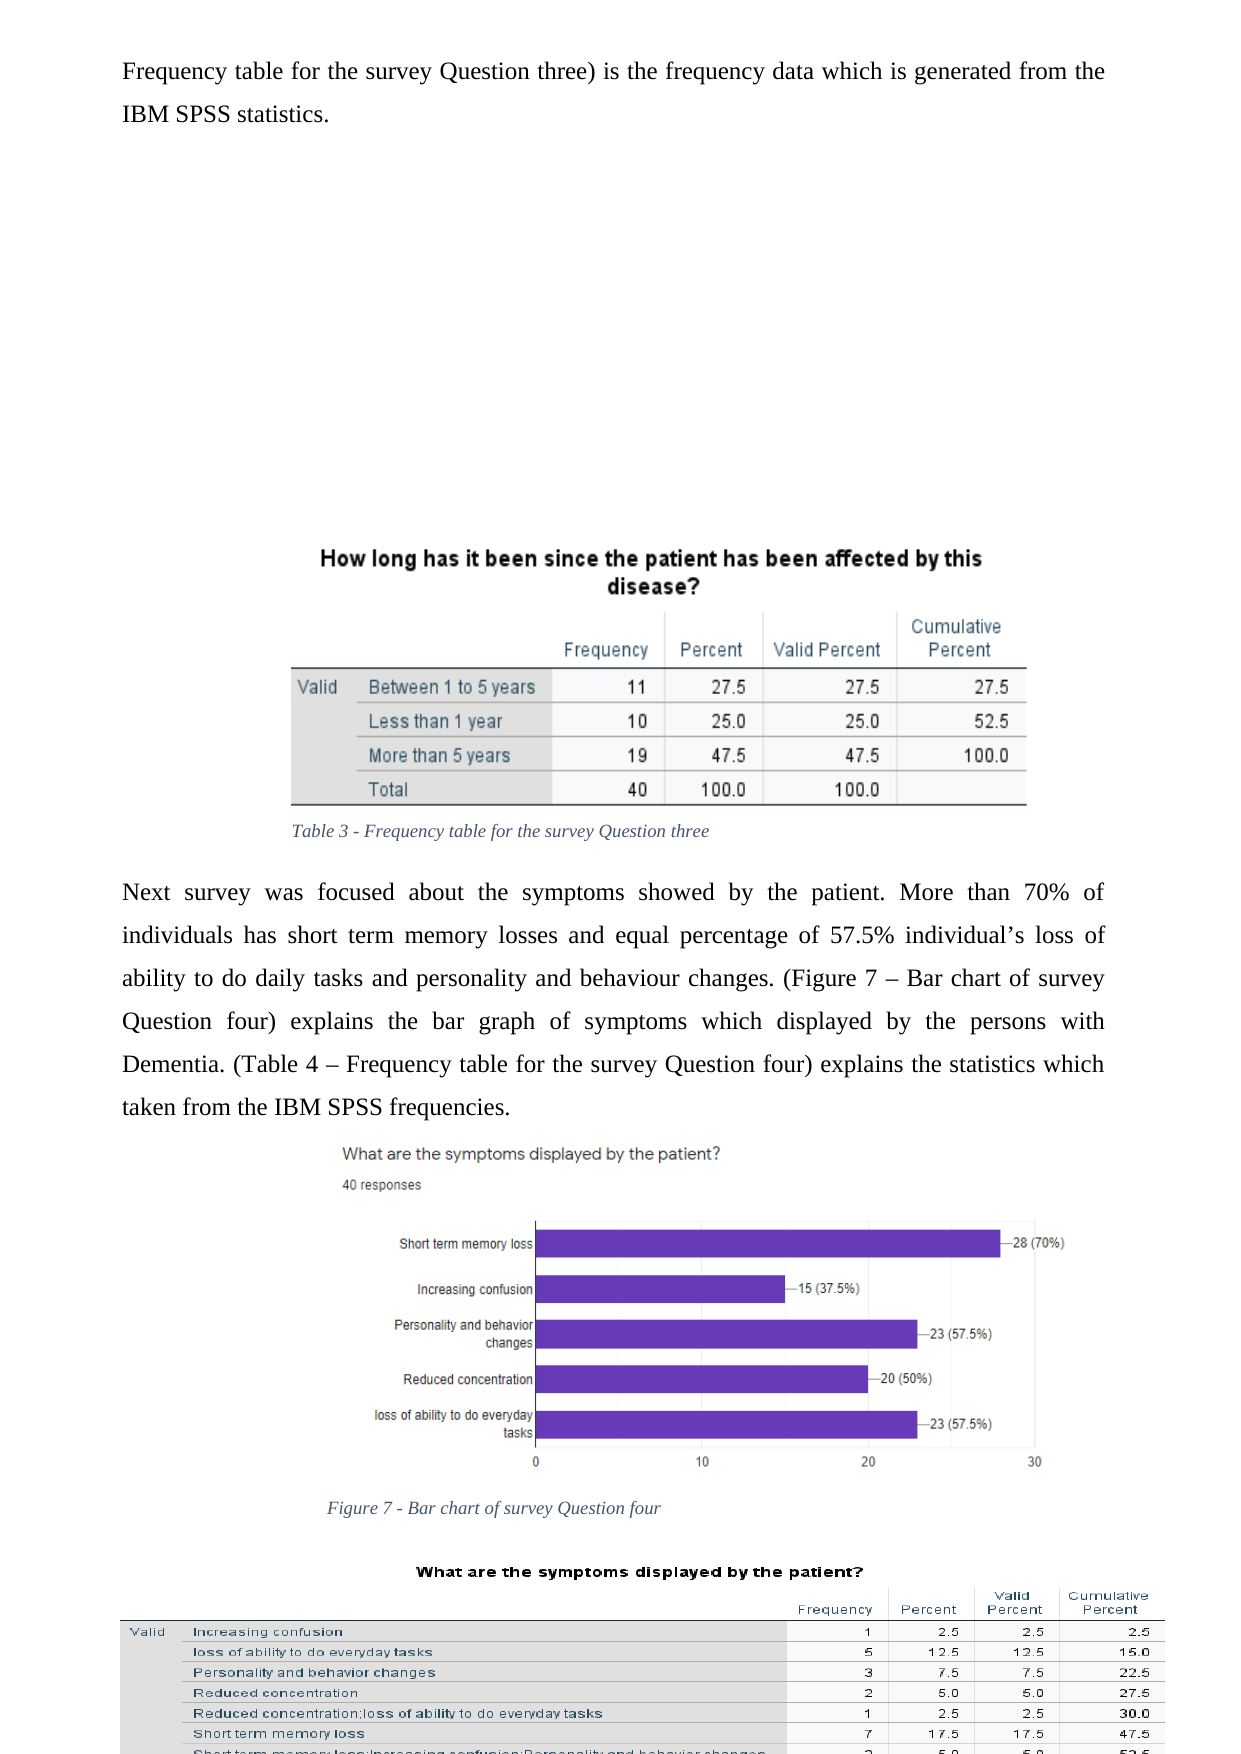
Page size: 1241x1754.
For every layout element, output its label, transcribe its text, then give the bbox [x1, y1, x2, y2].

picture [119, 1556, 1165, 1754]
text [122, 56, 1106, 128]
text Next survey was focused about the symptoms showed by the patient. More than 70% of individuals has short term memory losses and equal percentage of 57.5% individual’s loss of ability to do daily tasks and personality and behaviour changes. (Figure 7 – Bar chart of survey Question four) explains the bar graph of symptoms which displayed by the persons with Dementia. (Table 4 – Frequency table for the survey Question four) explains the statistics which taken from the IBM SPSS frequencies. [122, 877, 1106, 1121]
picture [291, 534, 1030, 809]
picture [326, 1123, 1075, 1486]
